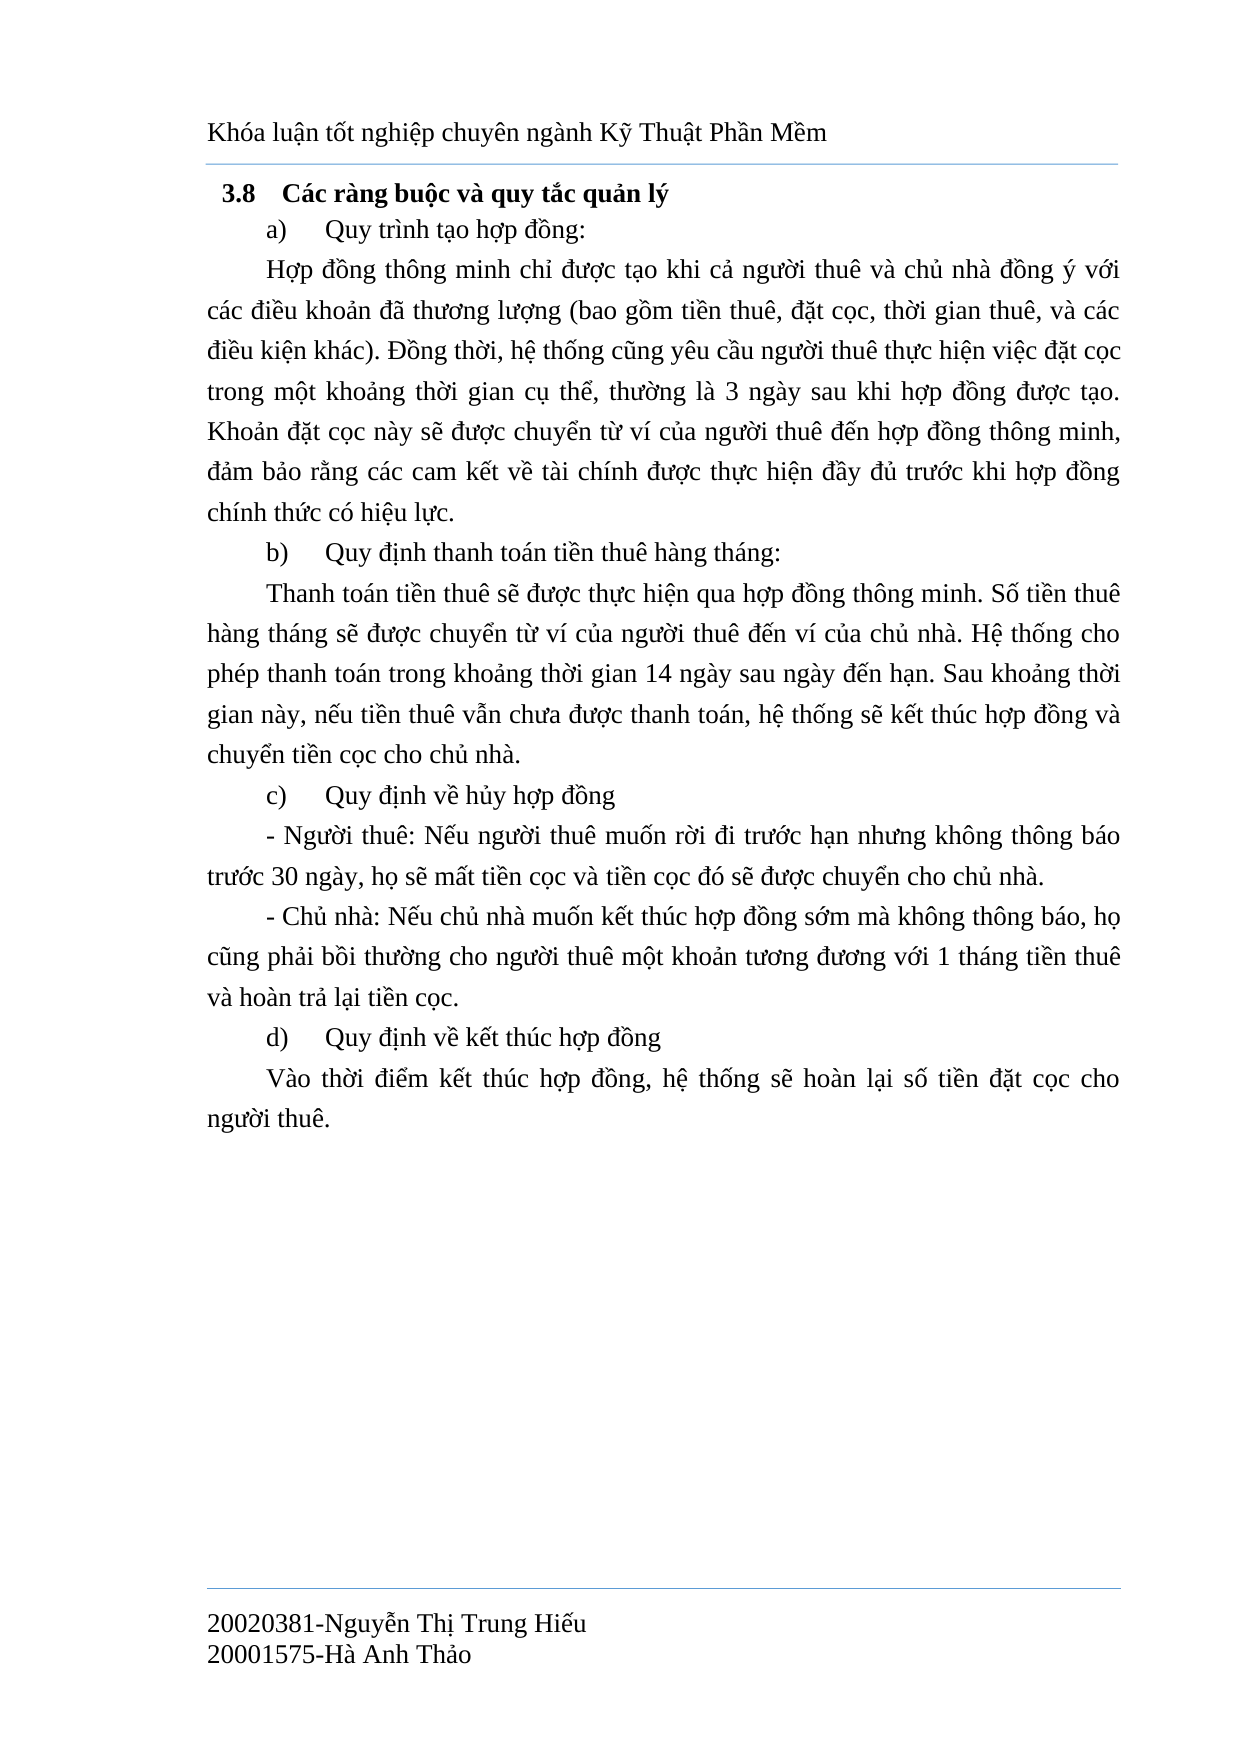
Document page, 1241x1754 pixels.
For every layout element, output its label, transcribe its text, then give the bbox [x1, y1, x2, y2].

list Quy định về hủy hợp đồng [207, 779, 1122, 810]
list Thanh toán tiền thuê sẽ được thực hiện qua hợp đồng thông minh. Số tiền thuê hàng tháng sẽ được chuyển từ ví của người thuê đến ví của chủ nhà. Hệ thống cho phép thanh toán trong khoảng thời gian 14 ngày sau ngày đến hạn. Sau khoảng thời gian này, nếu tiền thuê vẫn chưa được thanh toán, hệ thống sẽ kết thúc hợp đồng và chuyển tiền cọc cho chủ nhà. [207, 577, 1122, 769]
list Quy định thanh toán tiền thuê hàng tháng: [207, 536, 1122, 567]
text - Người thuê: Nếu người thuê muốn rời đi trước hạn nhưng không thông báo trước 30 ngày, họ sẽ mất tiền cọc và tiền cọc đó sẽ được chuyển cho chủ nhà. [207, 819, 1122, 891]
text Vào thời điểm kết thúc hợp đồng, hệ thống sẽ hoàn lại số tiền đặt cọc cho người thuê. [207, 1062, 1122, 1133]
text - Chủ nhà: Nếu chủ nhà muốn kết thúc hợp đồng sớm mà không thông báo, họ cũng phải bồi thường cho người thuê một khoản tương đương với 1 tháng tiền thuê và hoàn trả lại tiền cọc. [207, 900, 1122, 1012]
list Quy định về kết thúc hợp đồng [207, 1021, 1122, 1052]
text Hợp đồng thông minh chỉ được tạo khi cả người thuê và chủ nhà đồng ý với các điều khoản đã thương lượng (bao gồm tiền thuê, đặt cọc, thời gian thuê, và các điều kiện khác). Đồng thời, hệ thống cũng yêu cầu người thuê thực hiện việc đặt cọc trong một khoảng thời gian cụ thể, thường là 3 ngày sau khi hợp đồng được tạo. Khoản đặt cọc này sẽ được chuyển từ ví của người thuê đến hợp đồng thông minh, đảm bảo rằng các cam kết về tài chính được thực hiện đầy đủ trước khi hợp đồng chính thức có hiệu lực. [207, 253, 1122, 527]
list Quy trình tạo hợp đồng: [207, 213, 1122, 244]
subtitle Các ràng buộc và quy tắc quản lý [222, 177, 1122, 208]
